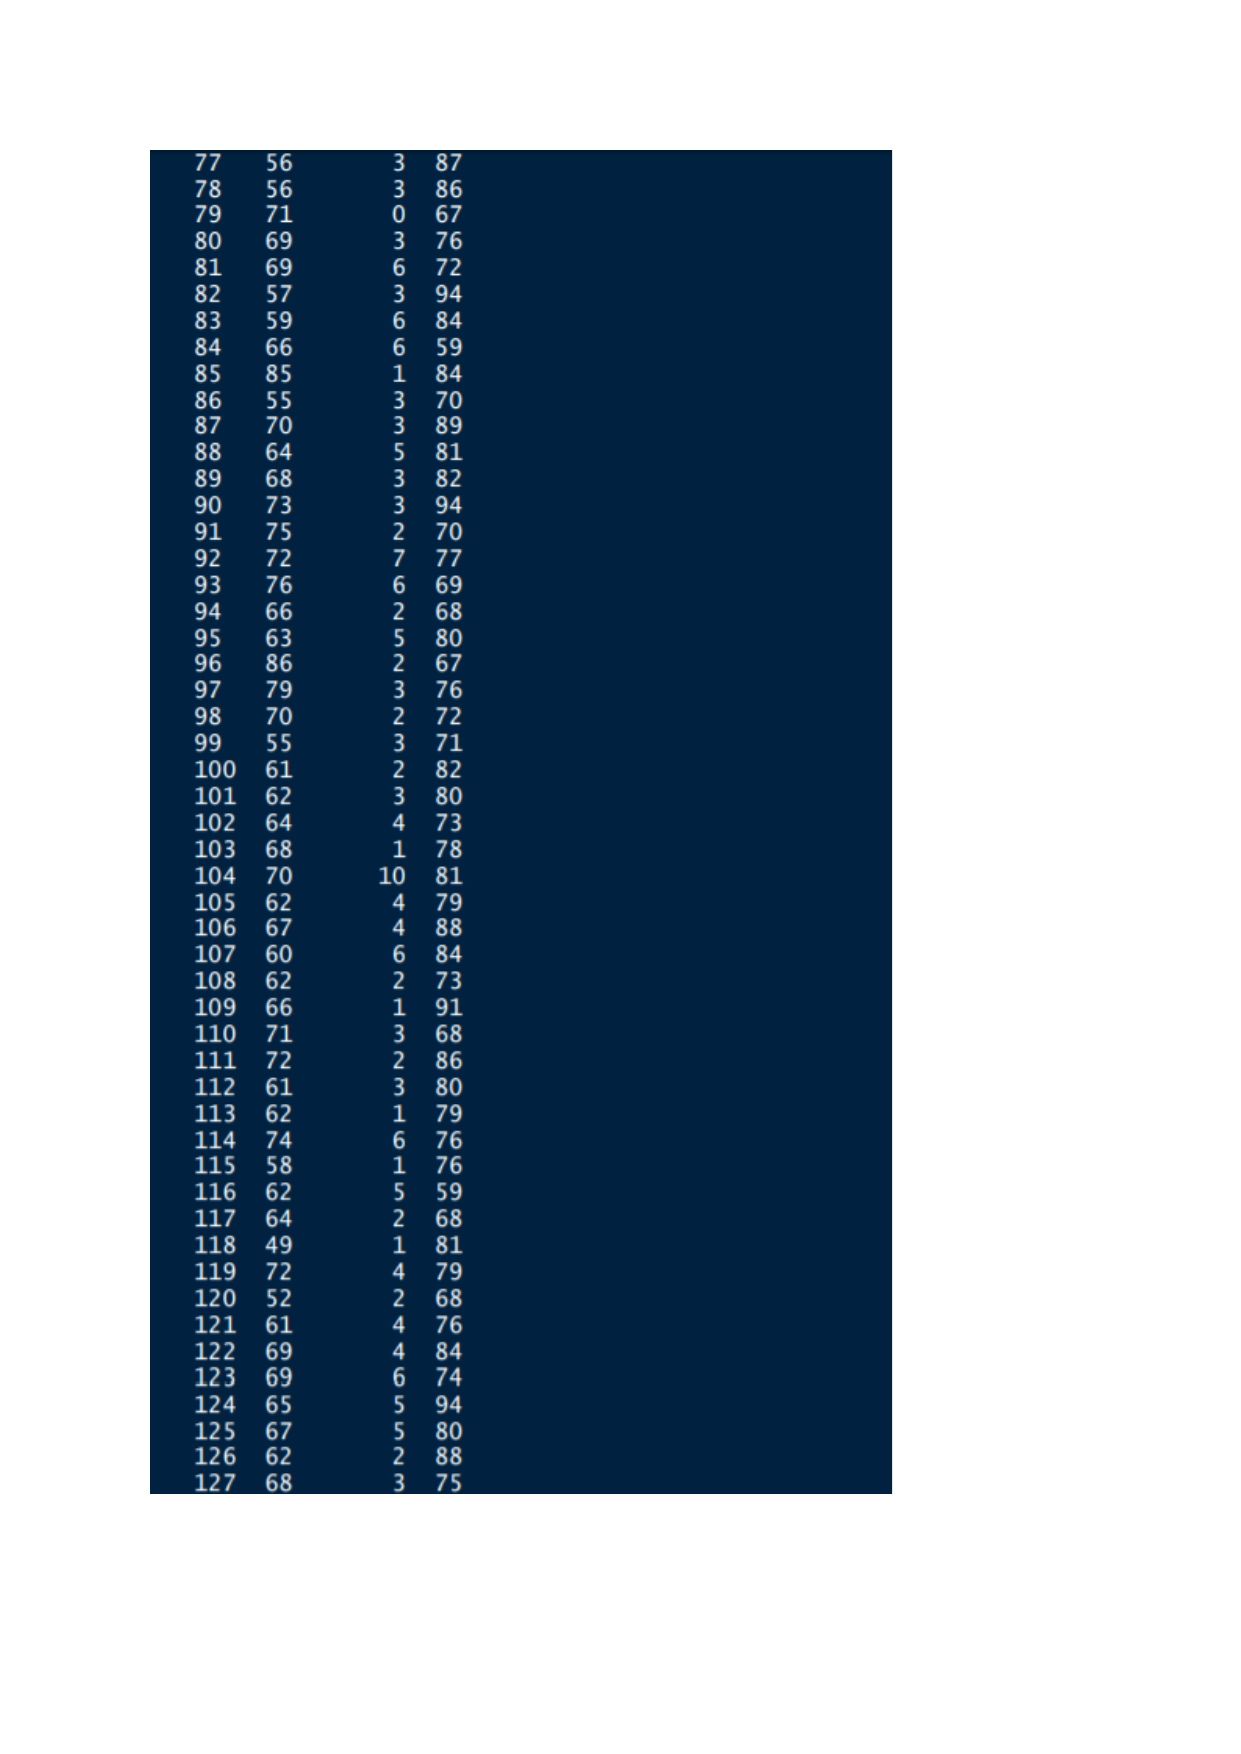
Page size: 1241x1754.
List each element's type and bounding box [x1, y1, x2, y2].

picture [150, 150, 893, 1494]
